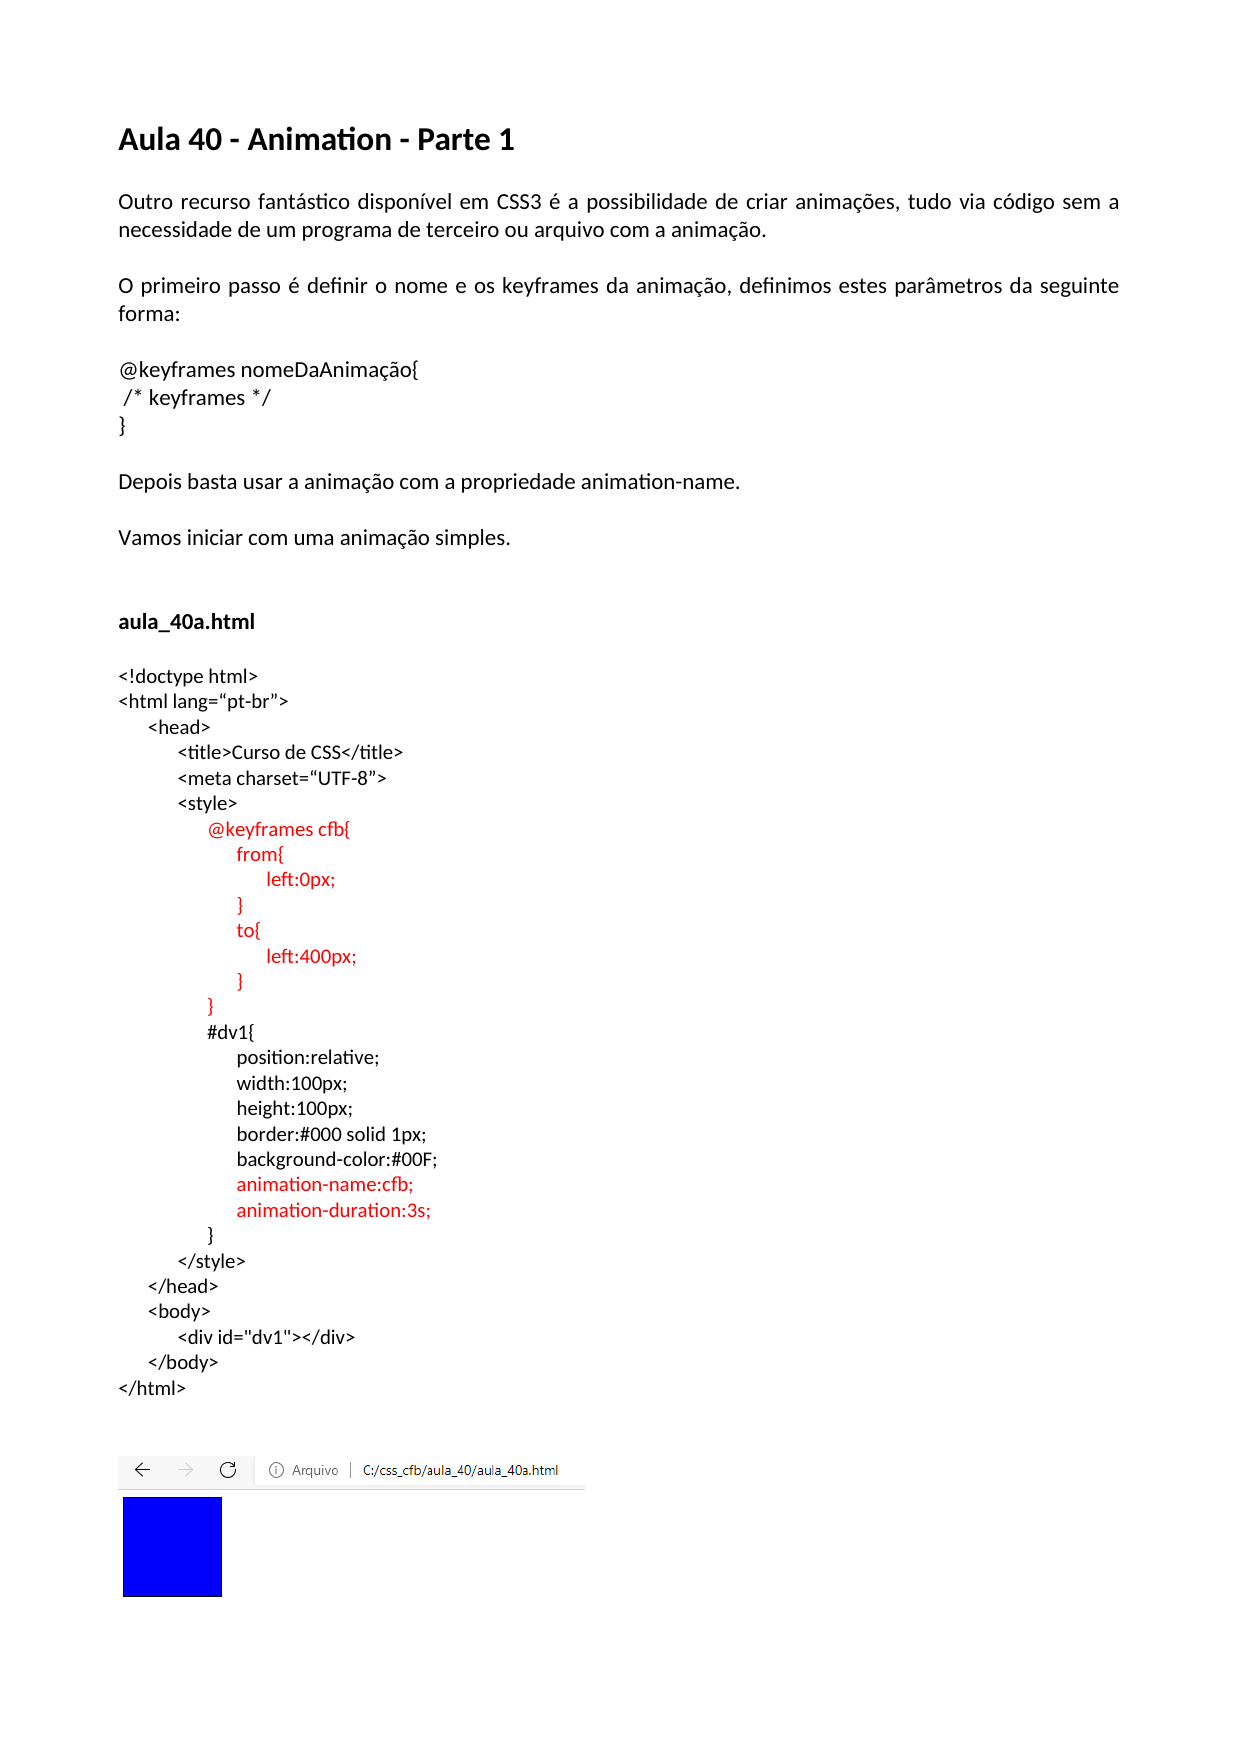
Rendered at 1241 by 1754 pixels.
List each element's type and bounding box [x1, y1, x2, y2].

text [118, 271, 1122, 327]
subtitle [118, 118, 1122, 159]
picture [118, 1456, 586, 1605]
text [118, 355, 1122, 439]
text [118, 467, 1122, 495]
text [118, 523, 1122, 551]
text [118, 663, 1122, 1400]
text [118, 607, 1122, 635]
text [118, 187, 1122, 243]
